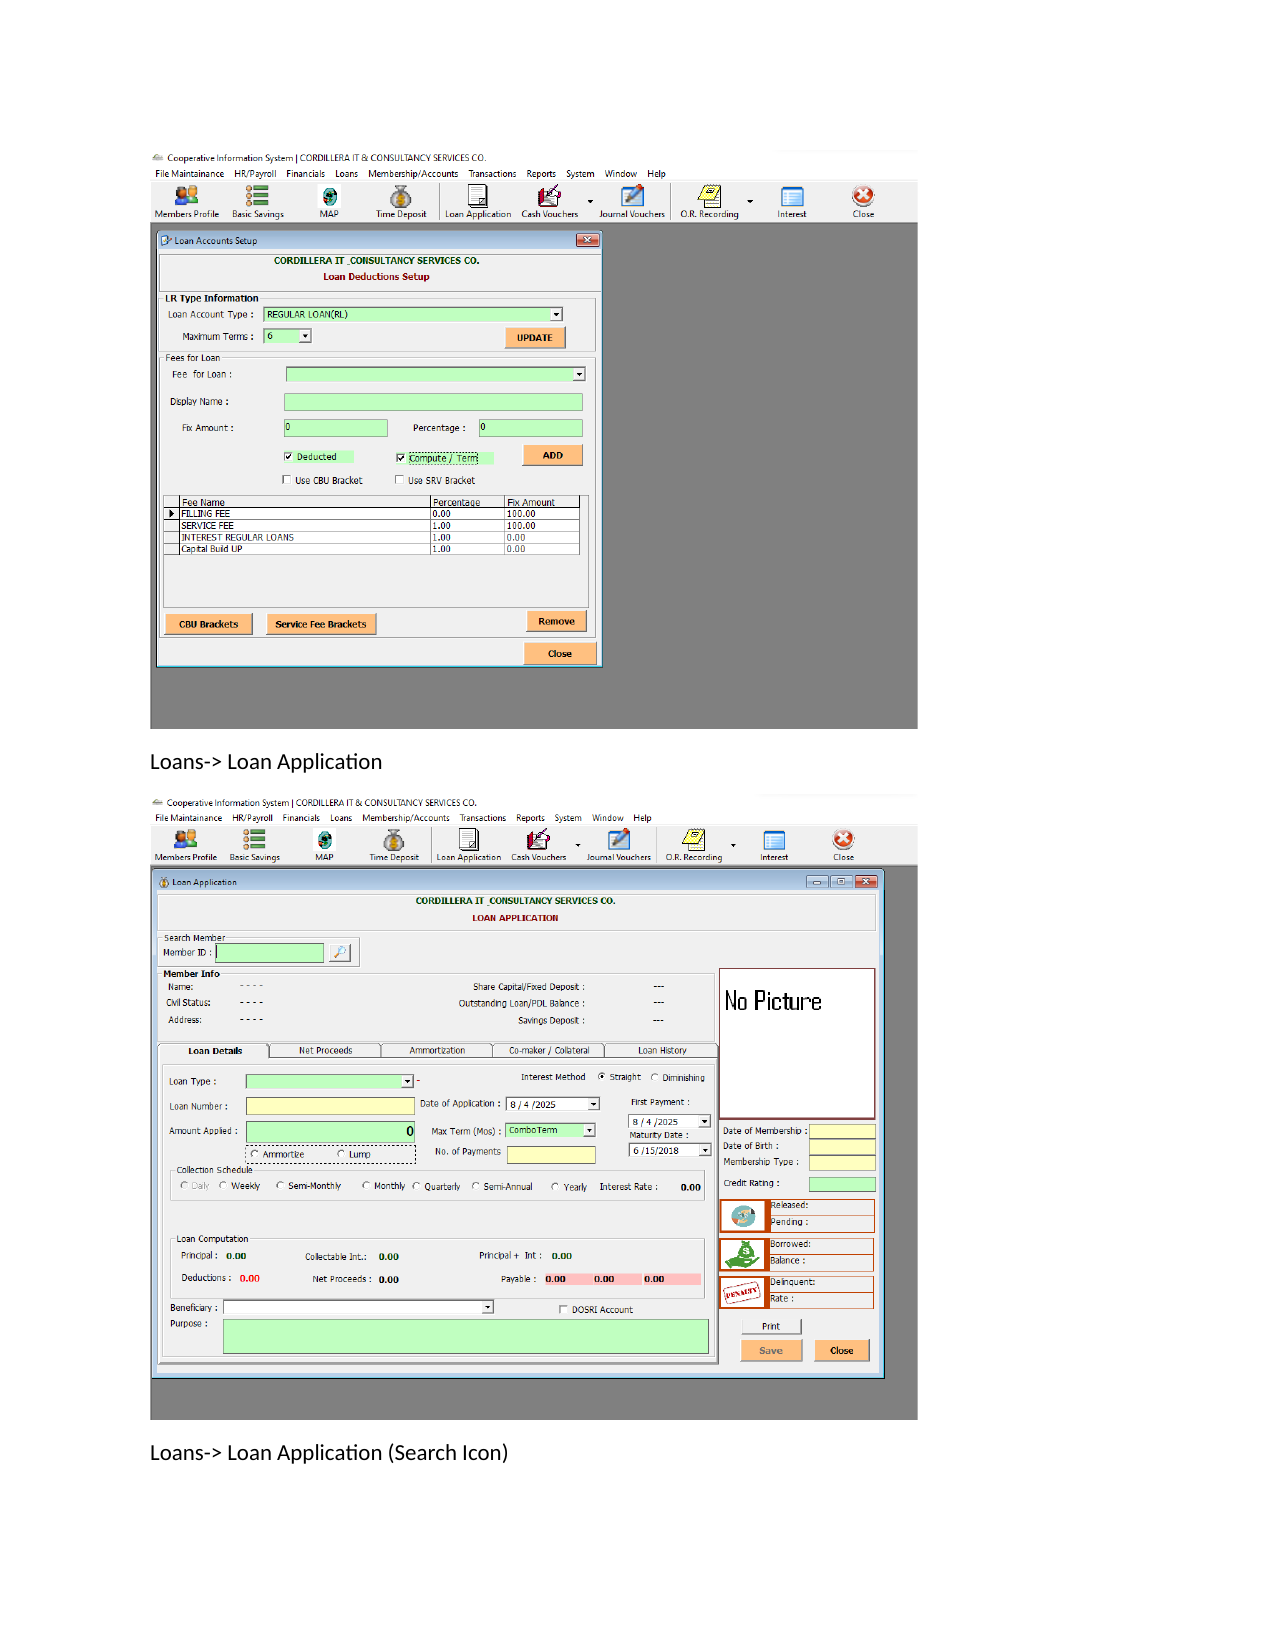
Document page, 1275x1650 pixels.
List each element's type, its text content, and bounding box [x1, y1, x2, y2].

picture [150, 150, 918, 729]
text Loans-> Loan Application [150, 747, 1125, 775]
text Loans-> Loan Application (Search Icon) [150, 1438, 1125, 1466]
picture [150, 794, 918, 1420]
